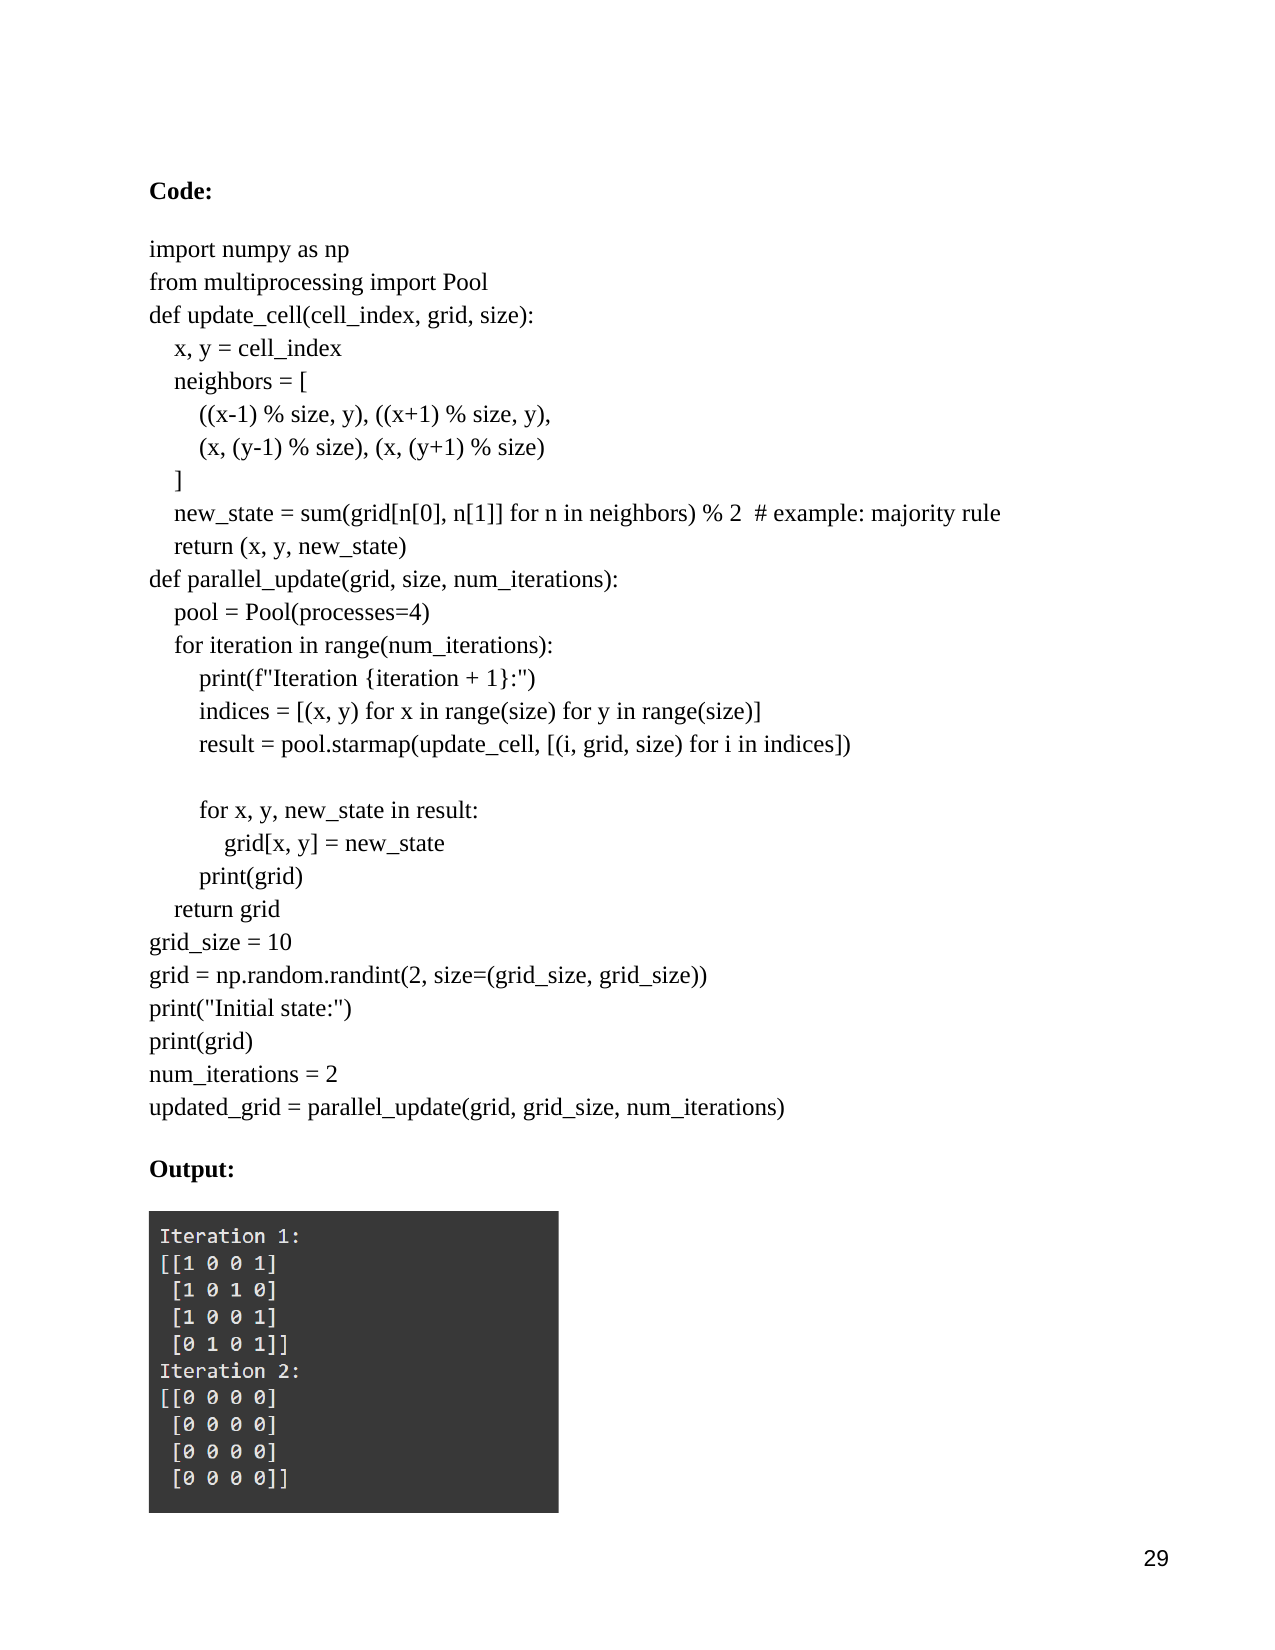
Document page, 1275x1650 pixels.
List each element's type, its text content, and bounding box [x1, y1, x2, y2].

text Output: [149, 1154, 1169, 1183]
text for x, y, new_state in result: [149, 795, 1169, 824]
text x, y = cell_index [149, 333, 1169, 362]
text return grid [149, 894, 1169, 923]
text neighbors = [ [149, 366, 1169, 394]
picture [148, 1211, 559, 1513]
text grid = np.random.randint(2, size=(grid_size, grid_size)) [149, 960, 1169, 989]
text new_state = sum(grid[n[0], n[1]] for n in neighbors) % 2 # example: majority rule [149, 498, 1169, 527]
text import numpy as np [149, 234, 1169, 262]
text return (x, y, new_state) [149, 531, 1169, 560]
text print("Initial state:") [149, 993, 1169, 1022]
text result = pool.starmap(update_cell, [(i, grid, size) for i in indices]) [149, 729, 1169, 758]
text ((x-1) % size, y), ((x+1) % size, y), [149, 399, 1169, 428]
text print(grid) [149, 861, 1169, 890]
text (x, (y-1) % size), (x, (y+1) % size) [149, 432, 1169, 461]
text for iteration in range(num_iterations): [149, 630, 1169, 659]
text indices = [(x, y) for x in range(size) for y in range(size)] [149, 696, 1169, 725]
text num_iterations = 2 [149, 1059, 1169, 1088]
text from multiprocessing import Pool [149, 267, 1169, 296]
text updated_grid = parallel_update(grid, grid_size, num_iterations) [149, 1092, 1169, 1121]
text Code: [149, 176, 1169, 205]
text def parallel_update(grid, size, num_iterations): [149, 564, 1169, 593]
text grid[x, y] = new_state [149, 828, 1169, 857]
text print(grid) [149, 1026, 1169, 1055]
text grid_size = 10 [149, 927, 1169, 956]
text def update_cell(cell_index, grid, size): [149, 300, 1169, 328]
text pool = Pool(processes=4) [149, 597, 1169, 626]
text print(f"Iteration {iteration + 1}:") [149, 663, 1169, 692]
text ] [149, 465, 1169, 494]
